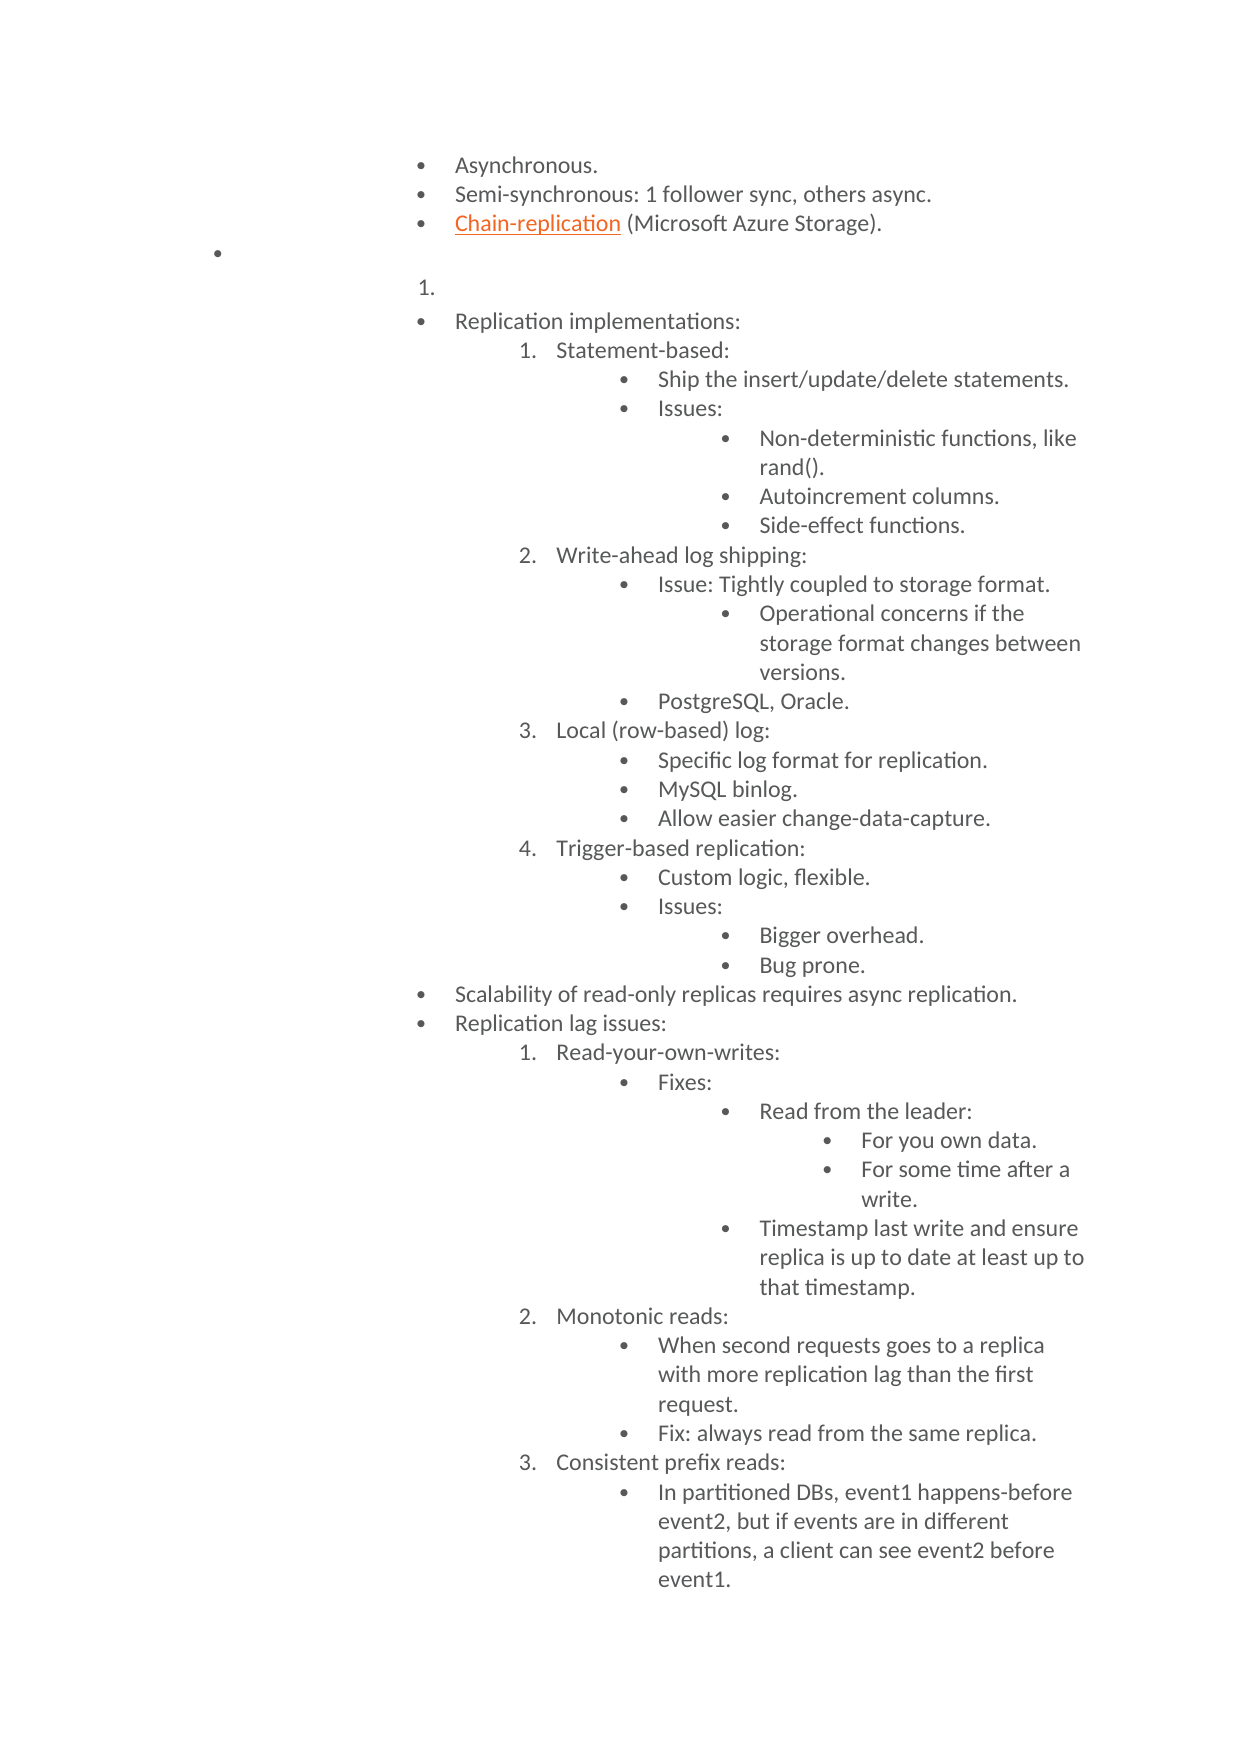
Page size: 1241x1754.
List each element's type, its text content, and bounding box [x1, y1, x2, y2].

list Custom logic, flexible. [620, 862, 1090, 891]
list When second requests goes to a replica with more replication lag than the first request. [620, 1330, 1090, 1418]
list Issue: Tightly coupled to storage format. [620, 569, 1090, 598]
list Specific log format for replication. [620, 745, 1090, 774]
list MySQL binlog. [620, 774, 1090, 803]
list For you own data. [823, 1125, 1090, 1154]
list Fixes: [620, 1067, 1090, 1096]
list Asynchronous. [417, 150, 1090, 179]
list Replication implementations: [417, 306, 1090, 335]
list Semi-synchronous: 1 follower sync, others async. [417, 179, 1090, 208]
list Fix: always read from the same replica. [620, 1418, 1090, 1447]
list Monotonic reads: [519, 1301, 1090, 1330]
list Issues: [620, 393, 1090, 423]
list Timestamp last write and ensure replica is up to date at least up to that timestamp. [722, 1213, 1090, 1301]
list Side-effect functions. [722, 511, 1090, 540]
list Consistent prefix reads: [519, 1447, 1090, 1477]
list Replication lag issues: [417, 1008, 1090, 1037]
list Autoincrement columns. [722, 481, 1090, 511]
list Scalability of read-only replicas requires async replication. [417, 979, 1090, 1008]
list Trigger-based replication: [519, 833, 1090, 862]
list In partitioned DBs, event1 happens-before event2, but if events are in different partitions, a client can see event2 before event1. [620, 1477, 1090, 1594]
list Local (row-based) log: [519, 716, 1090, 745]
list Read-your-own-writes: [519, 1037, 1090, 1067]
list Read from the leader: [722, 1096, 1090, 1125]
list Allow easier change-data-capture. [620, 803, 1090, 833]
list Statement-based: [519, 335, 1090, 364]
list PostgreSQL, Oracle. [620, 686, 1090, 716]
list Write-ahead log shipping: [519, 540, 1090, 569]
list Chain-replication (Microsoft Azure Storage). [417, 208, 1090, 238]
list Operational concerns if the storage format changes between versions. [722, 598, 1090, 686]
list Issues: [620, 891, 1090, 920]
list Bug prone. [722, 950, 1090, 979]
list Bigger overhead. [722, 920, 1090, 950]
list Non-deterministic functions, like rand(). [722, 423, 1090, 481]
list For some time after a write. [823, 1154, 1090, 1213]
list Ship the insert/update/delete statements. [620, 364, 1090, 393]
